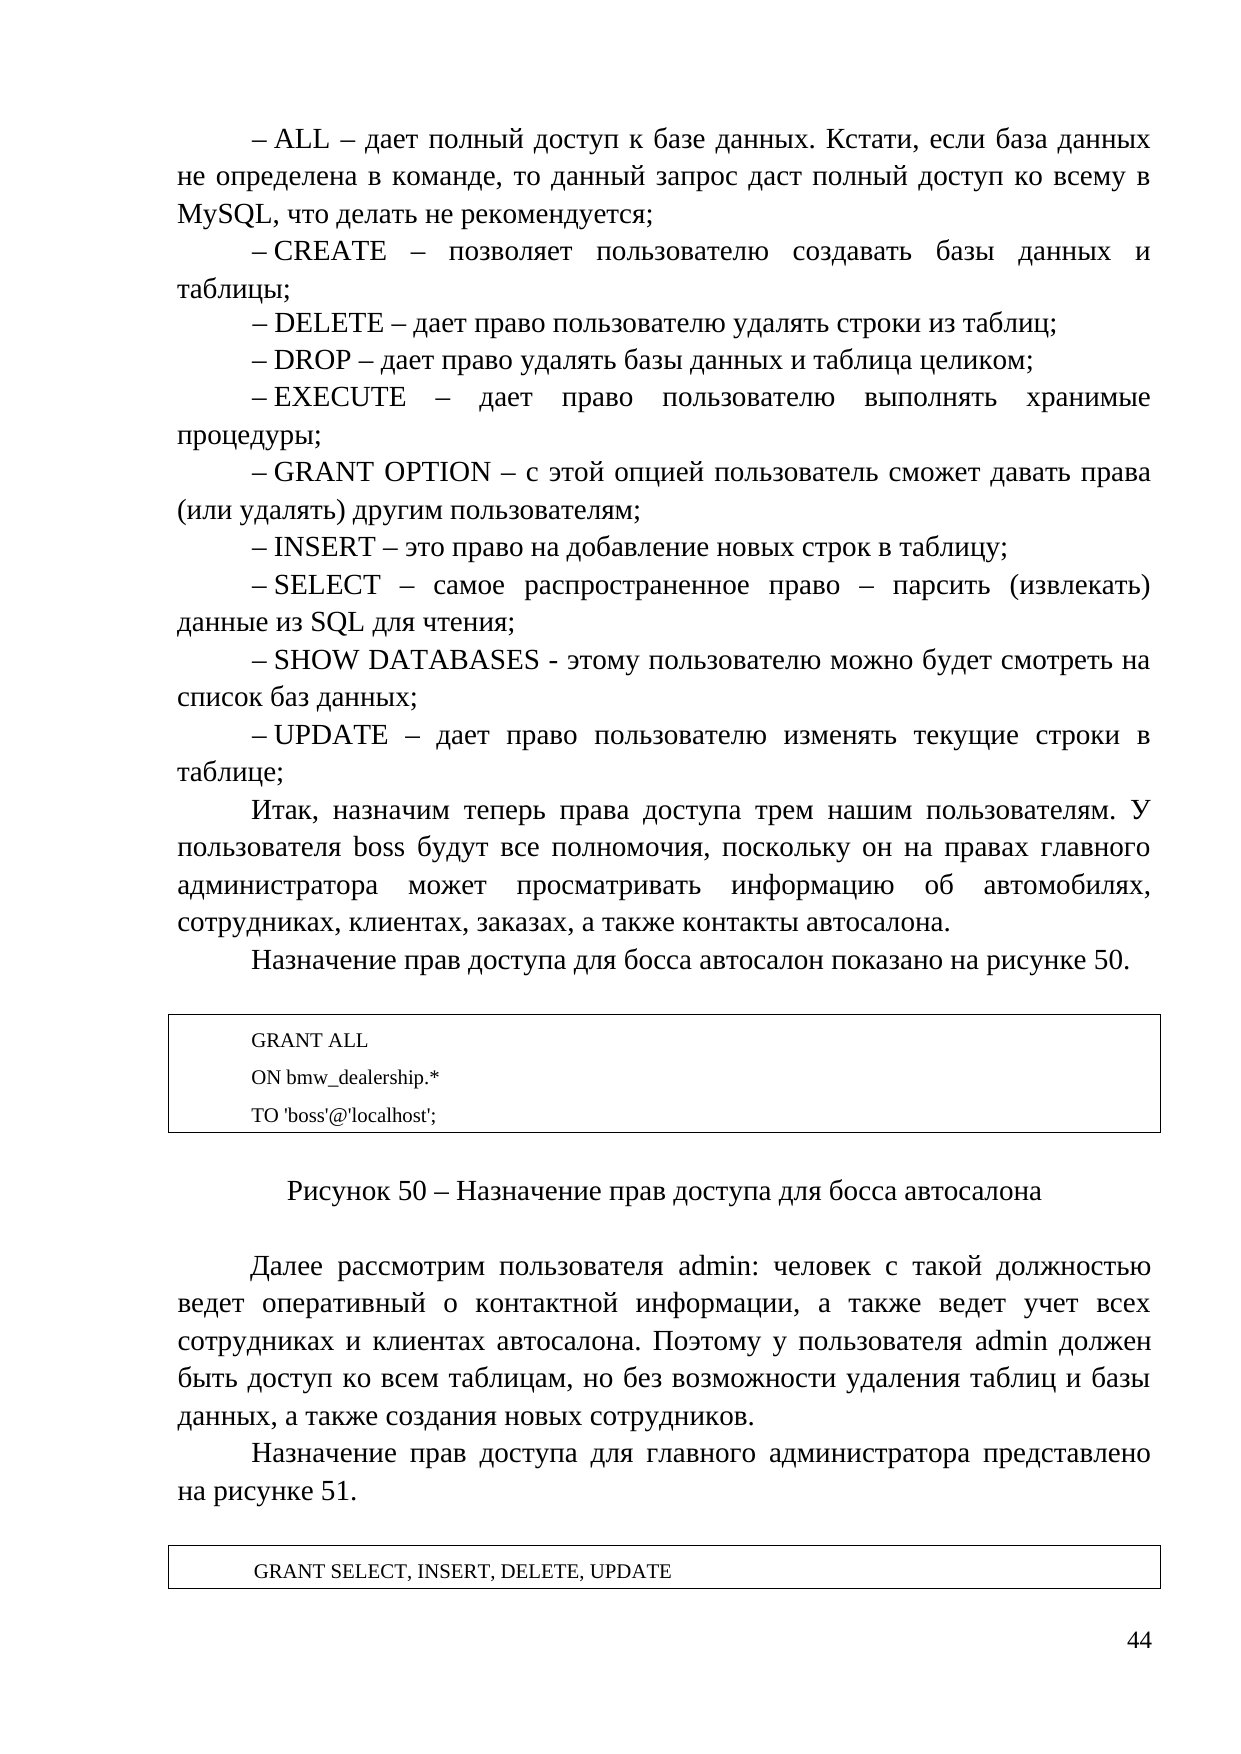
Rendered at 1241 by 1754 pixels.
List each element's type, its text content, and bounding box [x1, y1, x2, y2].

list DROP – дает право удалять базы данных и таблица целиком; [177, 339, 1152, 377]
text TO 'boss'@'localhost'; [169, 1089, 1160, 1132]
text Рисунок 50 – Назначение прав доступа для босса автосалона [177, 1170, 1152, 1208]
list INSERT – это право на добавление новых строк в таблицу; [177, 527, 1152, 564]
list SELECT – самое распространенное право – парсить (извлекать) данные из SQL для чтения; [177, 564, 1152, 639]
list CREATE – позволяет пользователю создавать базы данных и таблицы; [177, 231, 1152, 306]
list GRANT OPTION – с этой опцией пользователь сможет давать права (или удалять) другим пользователям; [177, 452, 1152, 527]
list EXECUTE – дает право пользователю выполнять хранимые процедуры; [177, 377, 1152, 452]
text GRANT ALL [169, 1015, 1160, 1055]
text Назначение прав доступа для главного администратора представлено на рисунке 51. [177, 1433, 1152, 1508]
text Далее рассмотрим пользователя admin: человек с такой должностью ведет оперативный о контактной информации, а также ведет учет всех сотрудниках и клиентах автосалона. Поэтому у пользователя admin должен быть доступ ко всем таблицам, но без возможности удаления таблиц и базы данных, а также создания новых сотрудников. [177, 1245, 1152, 1433]
text ON bmw_dealership.* [177, 1055, 1152, 1089]
list UPDATE – дает право пользователю изменять текущие строки в таблице; [177, 714, 1152, 789]
text Назначение прав доступа для босса автосалон показано на рисунке 50. [177, 939, 1152, 977]
list ALL – дает полный доступ к базе данных. Кстати, если база данных не определена в команде, то данный запрос даст полный доступ ко всему в MySQL, что делать не рекомендуется; [177, 118, 1152, 231]
list SHOW DATABASES - этому пользователю можно будет смотреть на список баз данных; [177, 639, 1152, 714]
text Итак, назначим теперь права доступа трем нашим пользователям. У пользователя boss будут все полномочия, поскольку он на правах главного администратора может просматривать информацию об автомобилях, сотрудниках, клиентах, заказах, а также контакты автосалона. [177, 789, 1152, 939]
list DELETE – дает право пользователю удалять строки из таблиц; [177, 306, 1152, 339]
text GRANT SELECT, INSERT, DELETE, UPDATE [169, 1546, 1160, 1588]
